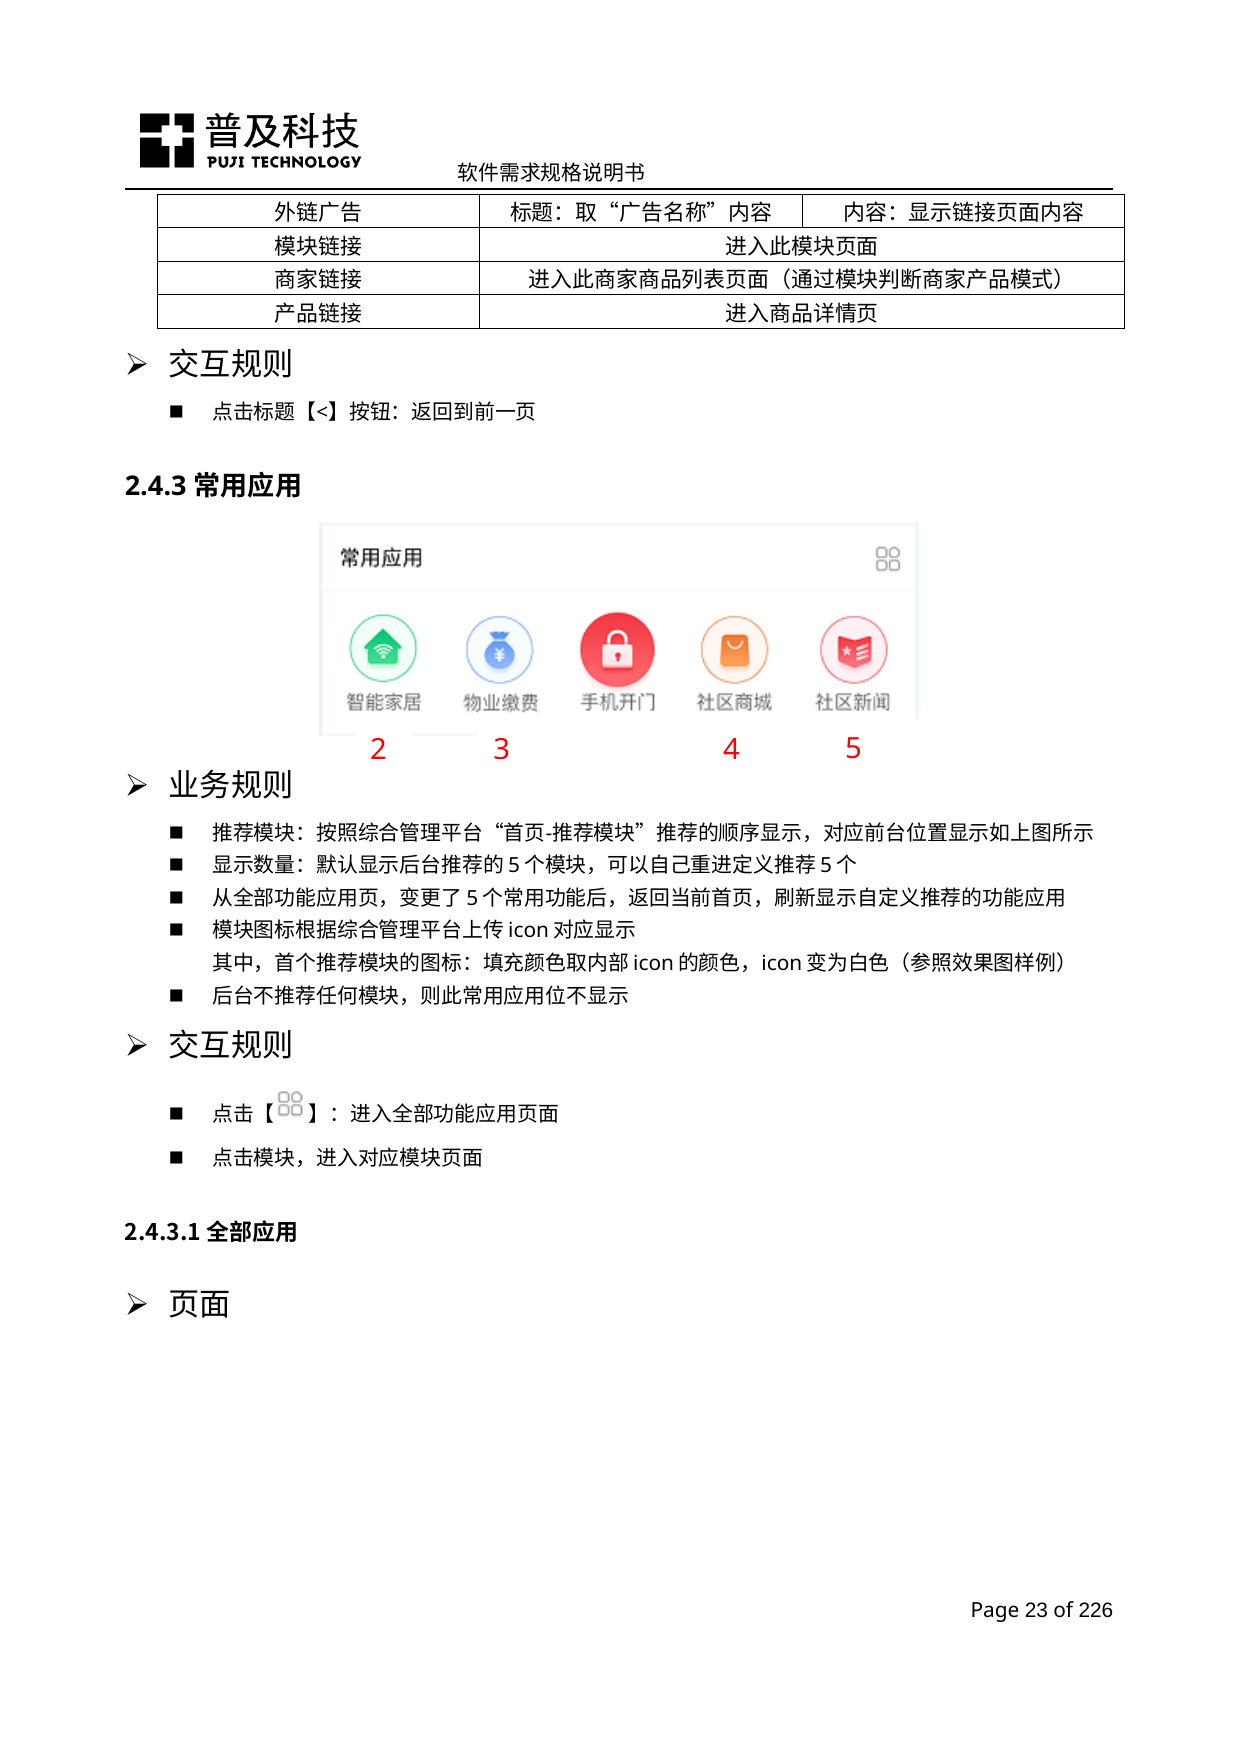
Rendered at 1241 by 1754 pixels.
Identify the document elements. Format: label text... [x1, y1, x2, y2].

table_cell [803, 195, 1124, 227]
picture [274, 1087, 309, 1122]
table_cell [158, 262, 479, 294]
subtitle 常用应用 [124, 451, 1113, 516]
list 点击标题【<】按钮：返回到前一页 [168, 394, 1113, 426]
picture [124, 103, 365, 180]
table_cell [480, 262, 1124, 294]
list 点击模块，进入对应模块页面 [168, 1140, 1113, 1173]
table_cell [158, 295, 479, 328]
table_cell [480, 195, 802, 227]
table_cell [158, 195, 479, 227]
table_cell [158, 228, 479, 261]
list 交互规则 [124, 329, 1113, 394]
list 其中，首个推荐模块的图标：填充颜色取内部icon的颜色，icon变为白色（参照效果图样例） [212, 945, 1113, 978]
list 从全部功能应用页，变更了5个常用功能后，返回当前首页，刷新显示自定义推荐的功能应用 [168, 880, 1113, 913]
list 页面 [124, 1269, 1113, 1334]
list 业务规则 [124, 750, 1113, 815]
list 推荐模块：按照综合管理平台“首页-推荐模块”推荐的顺序显示，对应前台位置显示如上图所示 [168, 815, 1113, 848]
list 显示数量：默认显示后台推荐的5个模块，可以自己重进定义推荐5个 [168, 848, 1113, 880]
picture [318, 522, 919, 736]
subtitle 全部应用 [124, 1198, 1113, 1263]
list 交互规则 [124, 1010, 1113, 1075]
list 点击【】：进入全部功能应用页面 [168, 1075, 1113, 1140]
list 后台不推荐任何模块，则此常用应用位不显示 [168, 978, 1113, 1010]
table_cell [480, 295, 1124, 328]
list 模块图标根据综合管理平台上传icon对应显示 [168, 913, 1113, 945]
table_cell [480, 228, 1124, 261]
